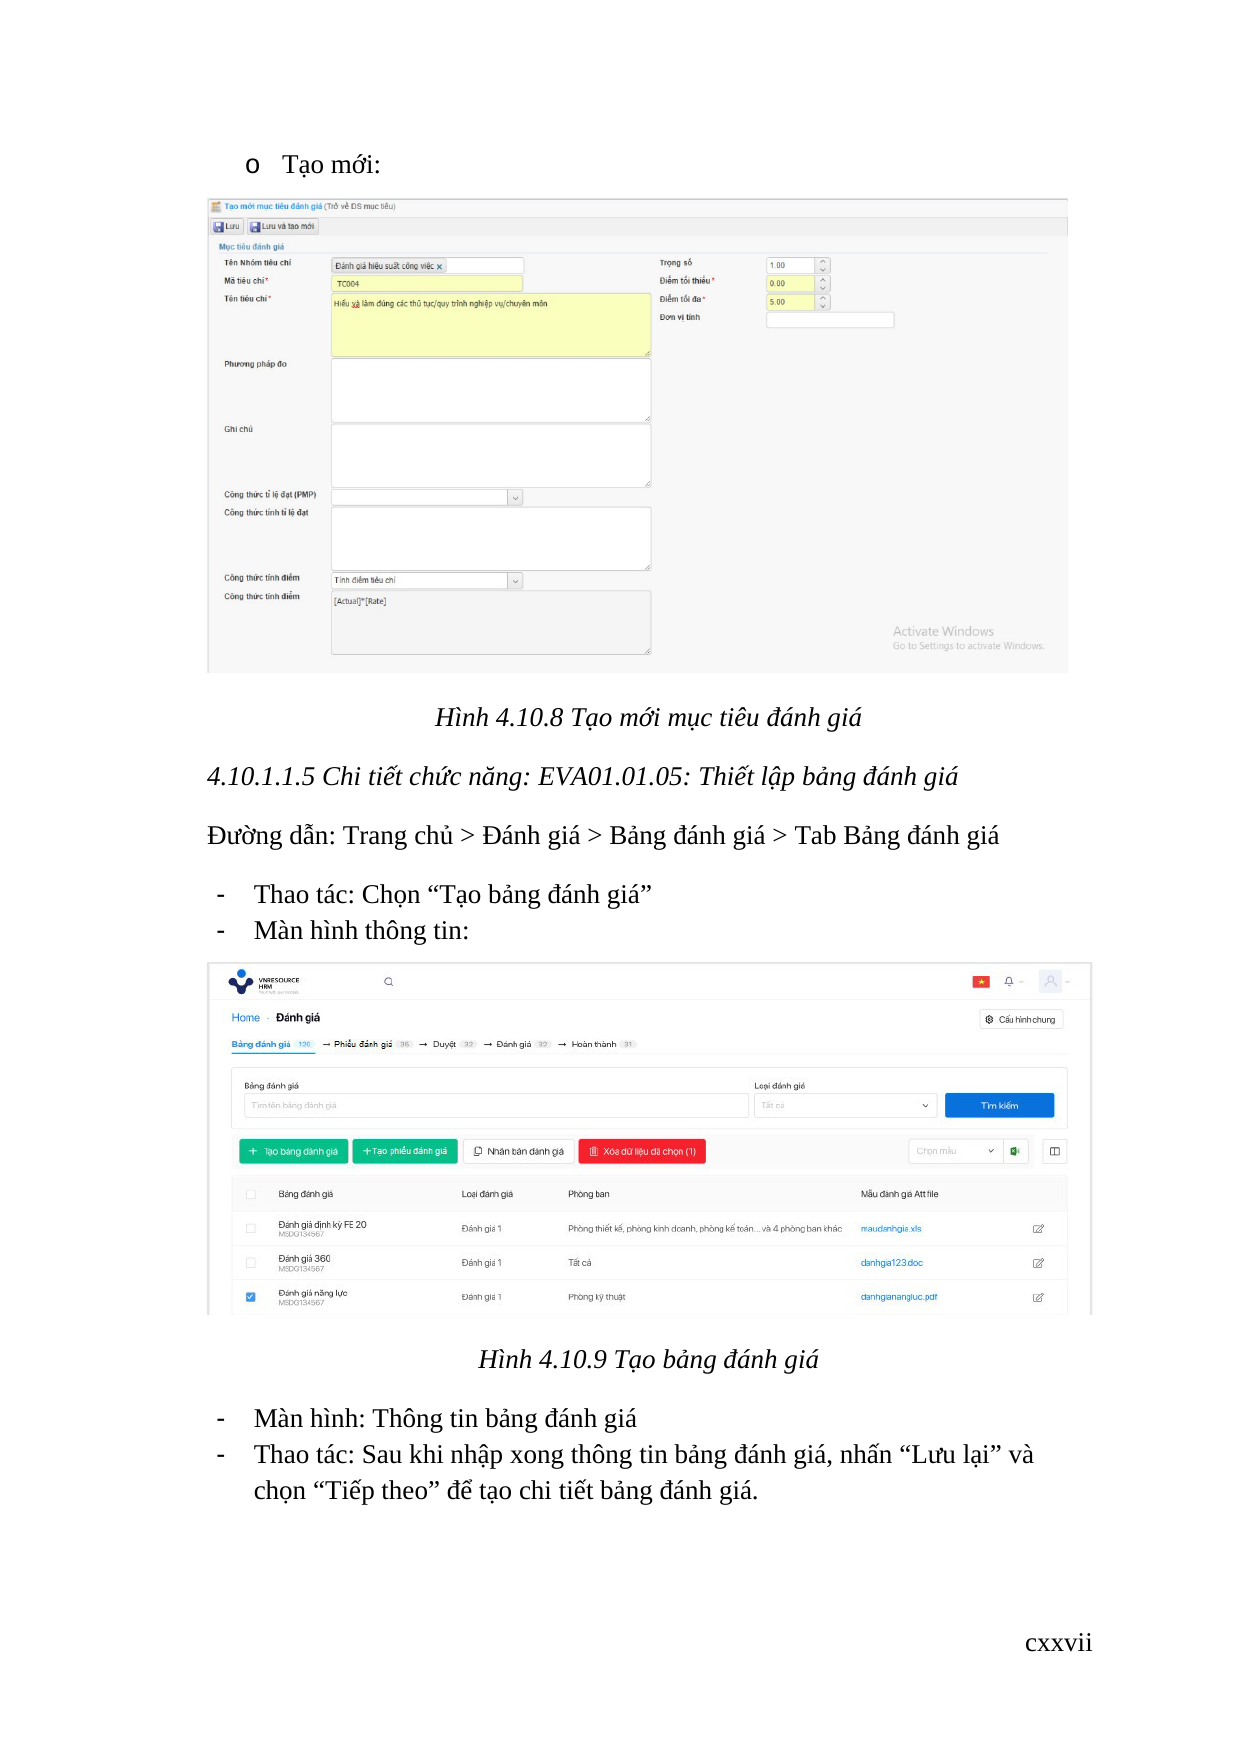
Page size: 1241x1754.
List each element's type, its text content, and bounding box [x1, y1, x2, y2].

list Màn hình: Thông tin bảng đánh giá [216, 1402, 1092, 1433]
picture [206, 962, 1093, 1315]
text Hình 4.10.9 Tạo bảng đánh giá [207, 1343, 1092, 1374]
picture [206, 198, 1068, 673]
text 4.10.1.1.5 Chi tiết chức năng: EVA01.01.05: Thiết lập bảng đánh giá [207, 760, 1092, 791]
list Tạo mới: [244, 148, 1092, 181]
text Hình 4.10.8 Tạo mới mục tiêu đánh giá [207, 701, 1092, 732]
list Thao tác: Chọn “Tạo bảng đánh giá” [216, 878, 1092, 909]
text Đường dẫn: Trang chủ > Đánh giá > Bảng đánh giá > Tab Bảng đánh giá [207, 819, 1092, 850]
list Màn hình thông tin: [216, 914, 1092, 945]
list Thao tác: Sau khi nhập xong thông tin bảng đánh giá, nhấn “Lưu lại” và chọn “Tiếp theo” để tạo chi tiết bảng đánh giá. [216, 1438, 1092, 1505]
